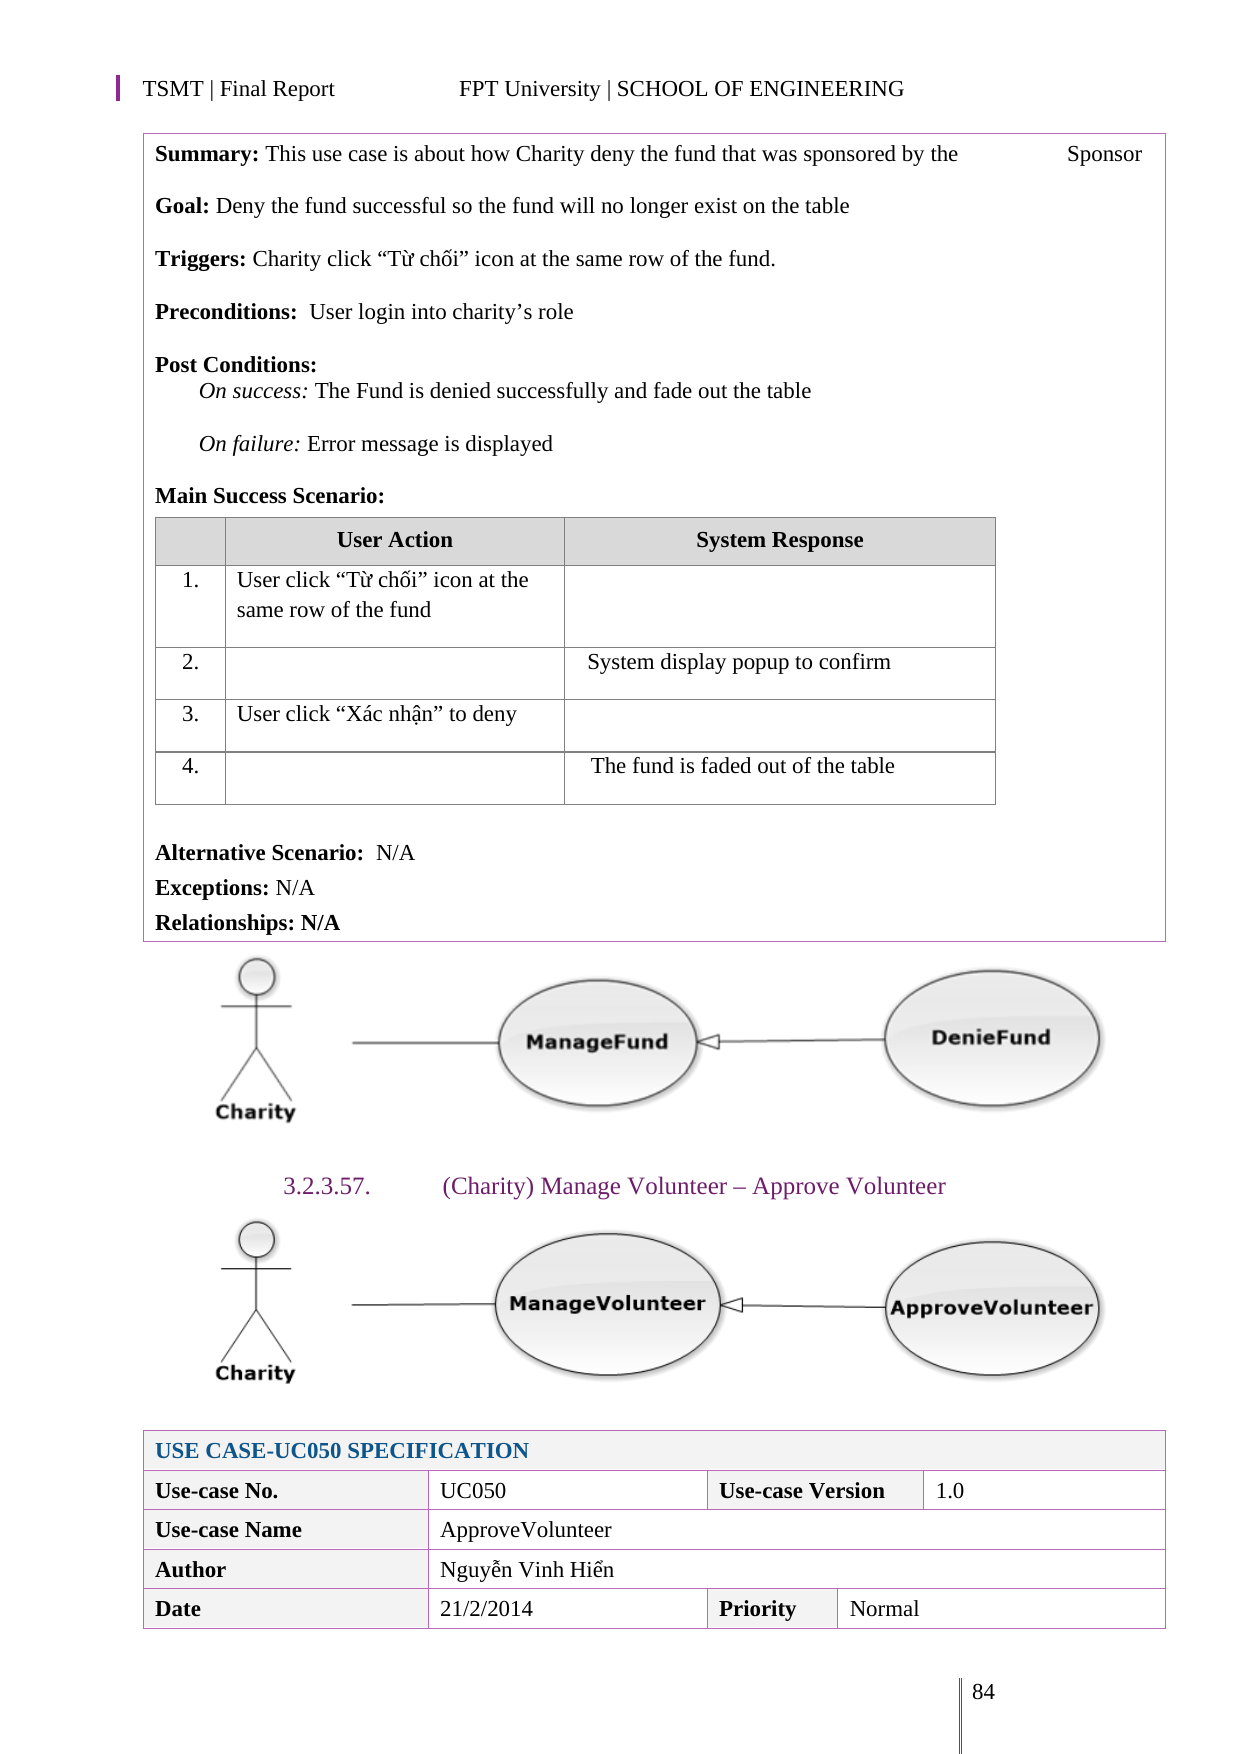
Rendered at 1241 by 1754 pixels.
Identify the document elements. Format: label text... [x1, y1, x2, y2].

picture [142, 942, 1119, 1147]
table_cell Date [144, 1589, 428, 1627]
picture [142, 1204, 1117, 1406]
table_cell ApproveVolunteer [429, 1510, 1165, 1548]
table_cell 1.0 [924, 1471, 1165, 1509]
subtitle (Charity) Manage Volunteer – Approve Volunteer [283, 1171, 1165, 1200]
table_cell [144, 134, 1165, 941]
table_cell Priority [708, 1589, 837, 1627]
table_cell Use-case Name [144, 1510, 428, 1548]
table_cell Use-case No. [144, 1471, 428, 1509]
table_cell 21/2/2014 [429, 1589, 707, 1627]
table_cell UC050 [429, 1471, 707, 1509]
table_cell Use-case Version [708, 1471, 923, 1509]
table_header USE CASE-UC050 SPECIFICATION [144, 1431, 1165, 1469]
table_cell Nguyễn Vinh Hiển [429, 1550, 1165, 1588]
table_cell Author [144, 1550, 428, 1588]
table_cell Normal [838, 1589, 1165, 1627]
